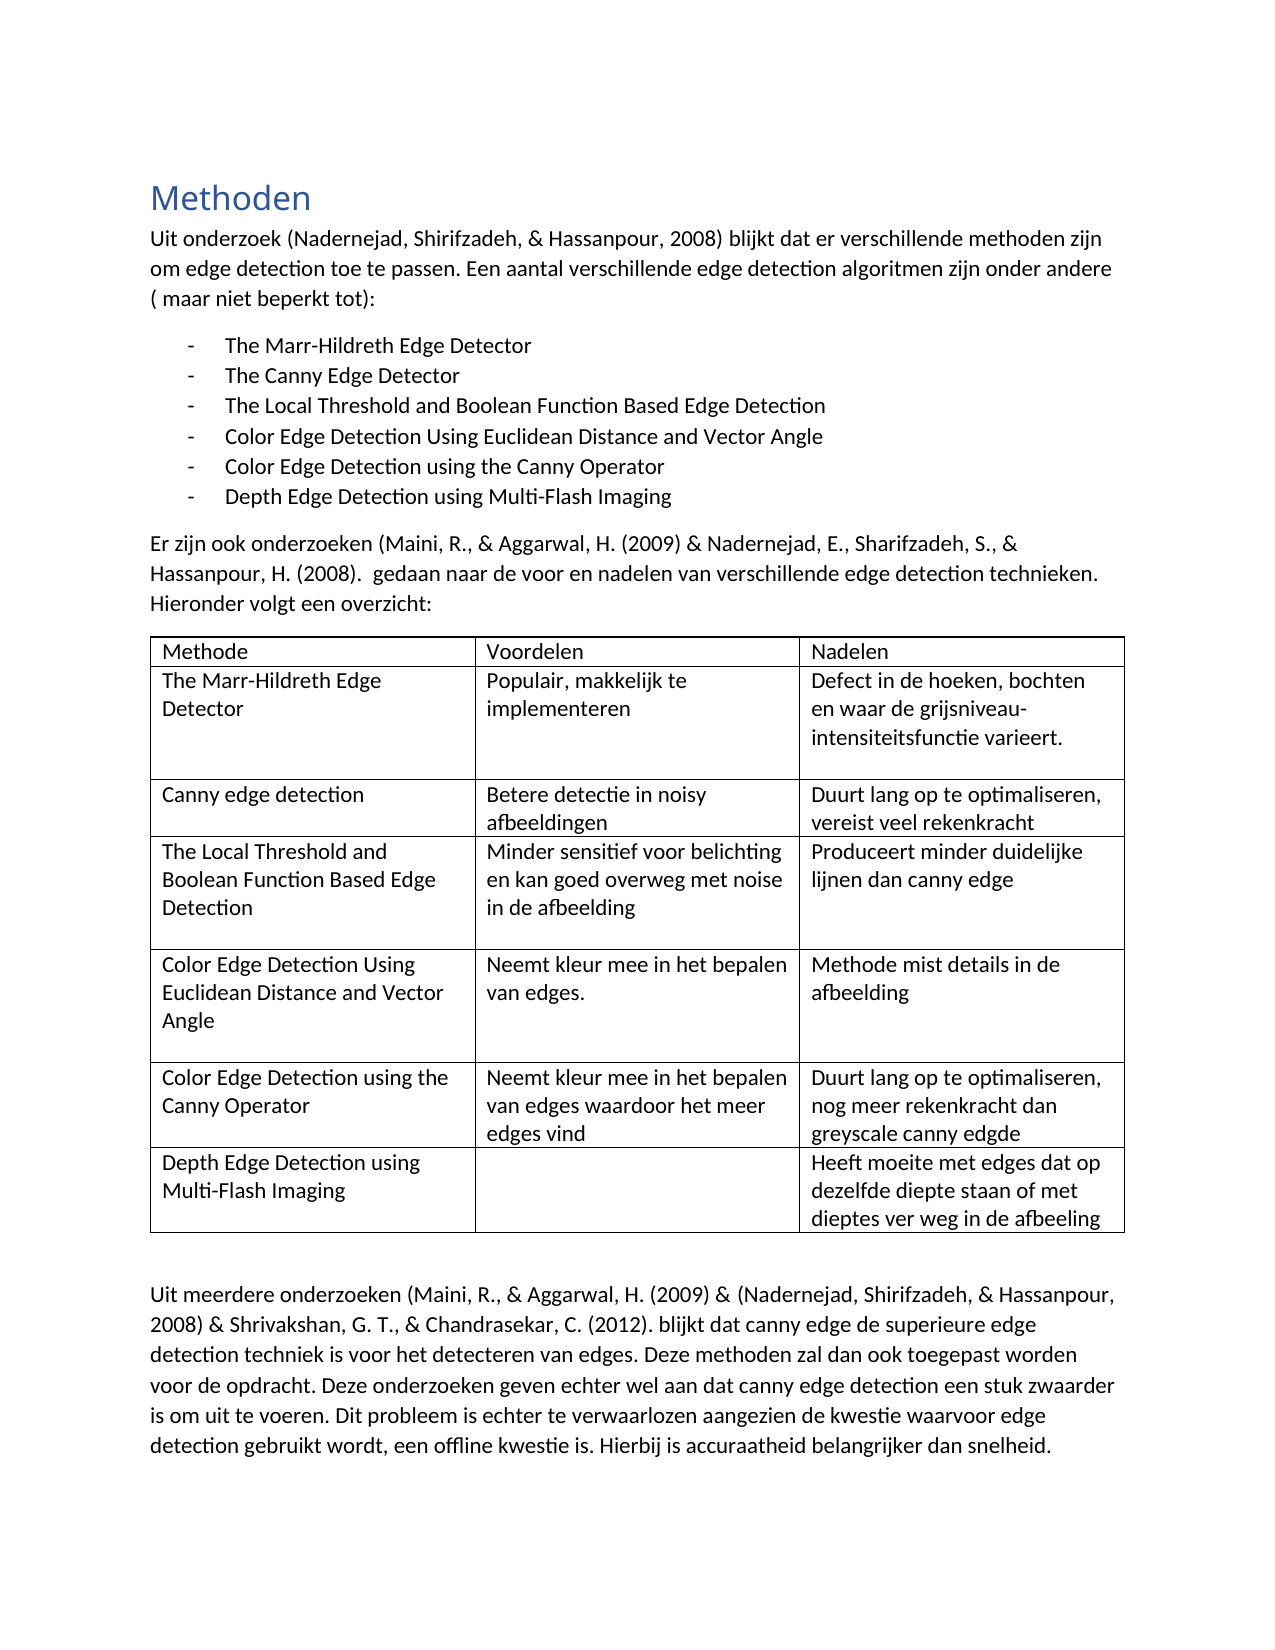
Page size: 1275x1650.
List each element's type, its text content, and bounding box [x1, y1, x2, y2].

subtitle Methoden [150, 175, 1125, 220]
table_cell Depth Edge Detection using Multi-Flash Imaging [151, 1148, 475, 1232]
table_cell [476, 1148, 799, 1232]
table_header Voordelen [476, 638, 799, 666]
table_cell Color Edge Detection using the Canny Operator [151, 1063, 475, 1147]
table_cell Duurt lang op te optimaliseren, nog meer rekenkracht dan greyscale canny edgde [800, 1063, 1124, 1147]
table_cell Betere detectie in noisy afbeeldingen [476, 780, 799, 836]
table_cell Defect in de hoeken, bochten en waar de grijsniveau-intensiteitsfunctie varieert. [800, 667, 1124, 779]
table_cell Neemt kleur mee in het bepalen van edges waardoor het meer edges vind [476, 1063, 799, 1147]
text Uit onderzoek (Nadernejad, Shirifzadeh, & Hassanpour, 2008) blijkt dat er verschillende methoden zijn om edge detection toe te passen. Een aantal verschillende edge detection algoritmen zijn onder andere ( maar niet beperkt tot): [150, 224, 1125, 312]
table_cell Duurt lang op te optimaliseren, vereist veel rekenkracht [800, 780, 1124, 836]
list The Canny Edge Detector [187, 361, 1125, 389]
table_cell Minder sensitief voor belichting en kan goed overweg met noise in de afbeelding [476, 837, 799, 949]
list Color Edge Detection Using Euclidean Distance and Vector Angle [187, 422, 1125, 450]
list The Marr-Hildreth Edge Detector [187, 331, 1125, 359]
table_cell Produceert minder duidelijke lijnen dan canny edge [800, 837, 1124, 949]
table_cell Populair, makkelijk te implementeren [476, 667, 799, 779]
table_cell Canny edge detection [151, 780, 475, 836]
table_header Methode [151, 638, 475, 666]
table_cell Heeft moeite met edges dat op dezelfde diepte staan of met dieptes ver weg in de afbeeling [800, 1148, 1124, 1232]
table_cell Color Edge Detection Using Euclidean Distance and Vector Angle [151, 950, 475, 1062]
text Er zijn ook onderzoeken (Maini, R., & Aggarwal, H. (2009) & Nadernejad, E., Sharifzadeh, S., & Hassanpour, H. (2008). gedaan naar de voor en nadelen van verschillende edge detection technieken. Hieronder volgt een overzicht: [150, 529, 1125, 618]
list Depth Edge Detection using Multi-Flash Imaging [187, 482, 1125, 510]
table_cell Methode mist details in de afbeelding [800, 950, 1124, 1062]
table_header Nadelen [800, 638, 1124, 666]
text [150, 1280, 1125, 1459]
table_cell The Local Threshold and Boolean Function Based Edge Detection [151, 837, 475, 949]
list Color Edge Detection using the Canny Operator [187, 452, 1125, 480]
list The Local Threshold and Boolean Function Based Edge Detection [187, 392, 1125, 420]
table_cell The Marr-Hildreth Edge Detector [151, 667, 475, 779]
table_cell Neemt kleur mee in het bepalen van edges. [476, 950, 799, 1062]
